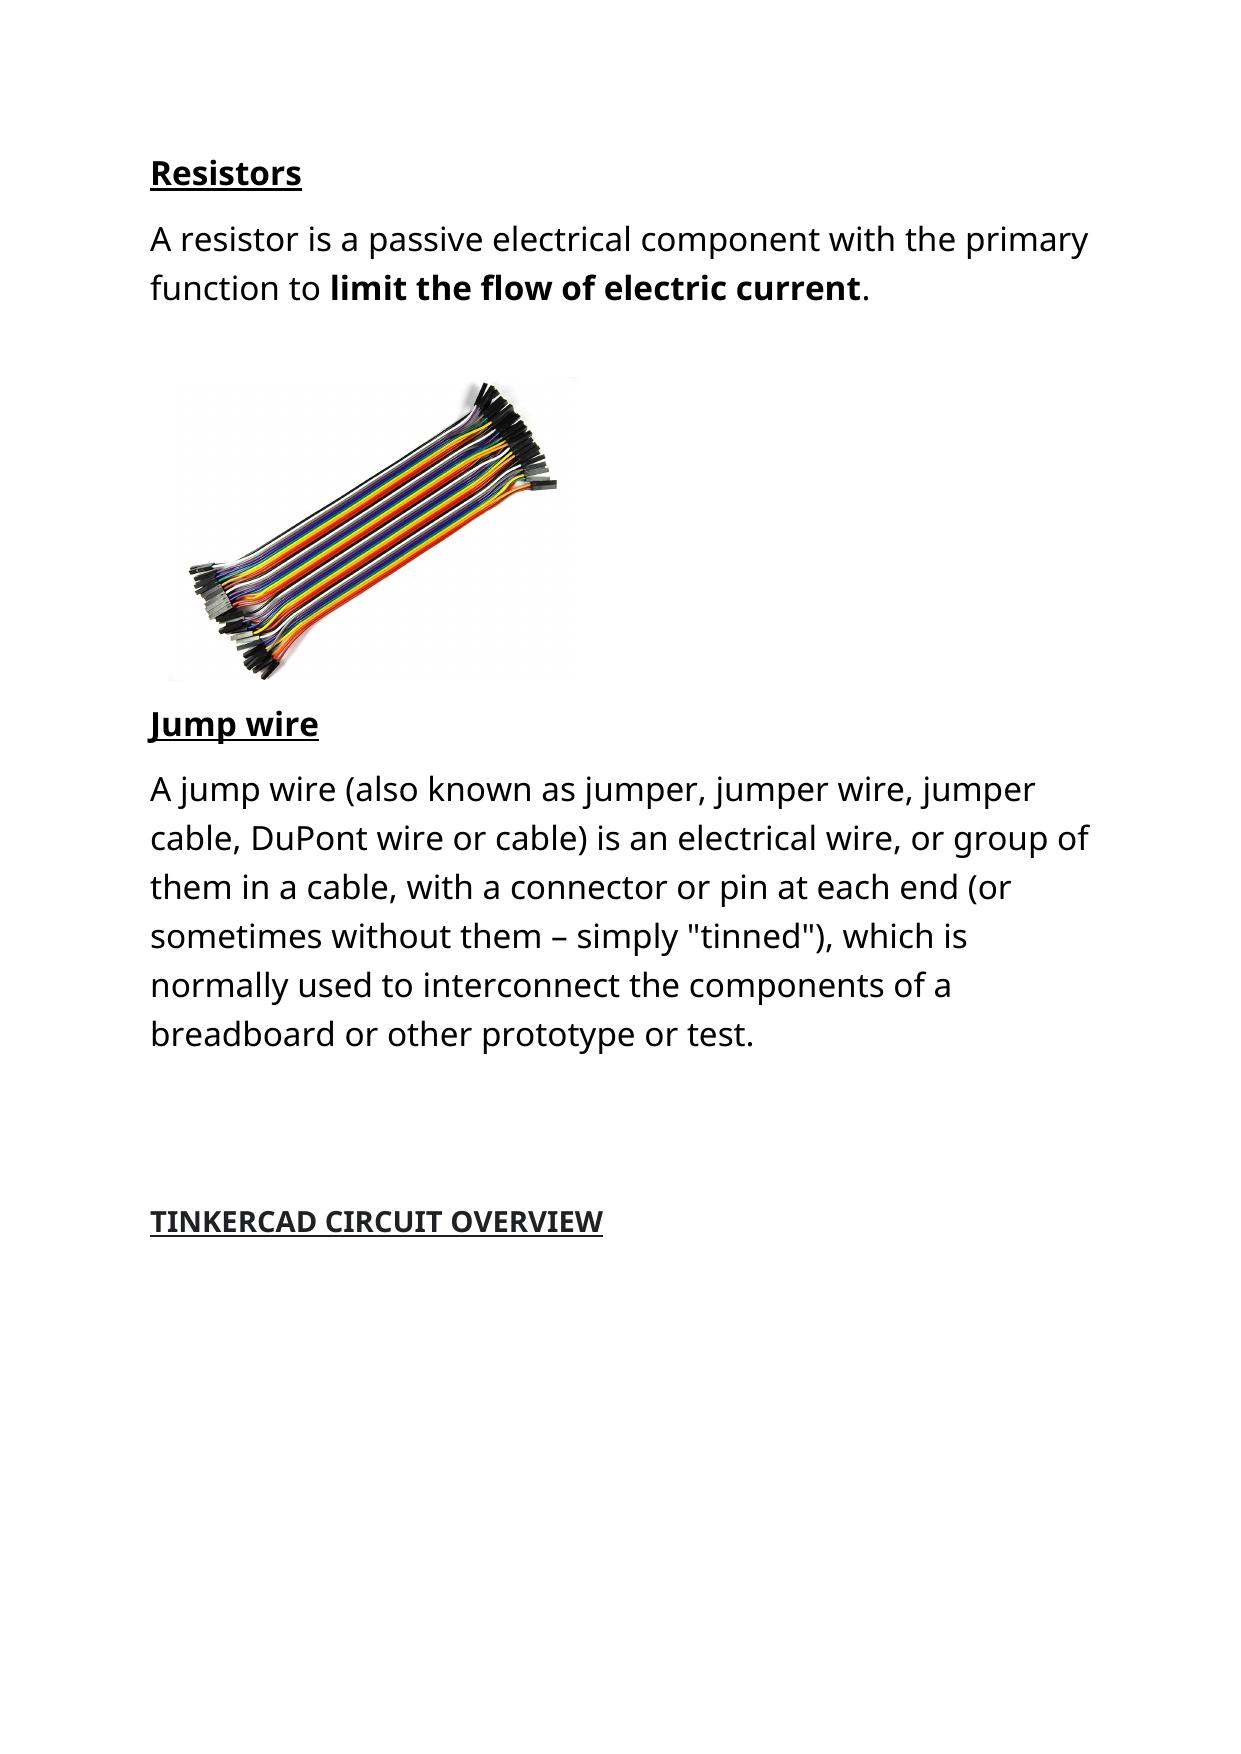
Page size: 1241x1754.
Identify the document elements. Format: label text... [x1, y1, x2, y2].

text TINKERCAD CIRCUIT OVERVIEW [150, 1202, 1090, 1241]
text Resistors [150, 150, 1090, 195]
text A resistor is a passive electrical component with the primary function to limit the flow of electric current. [150, 216, 1090, 310]
text A jump wire (also known as jumper, jumper wire, jumper cable, DuPont wire or cable) is an electrical wire, or group of them in a cable, with a connector or pin at each end (or sometimes without them – simply "tinned"), which is normally used to interconnect the components of a breadboard or other prototype or test. [150, 766, 1090, 1056]
text Jump wire [150, 701, 1090, 746]
